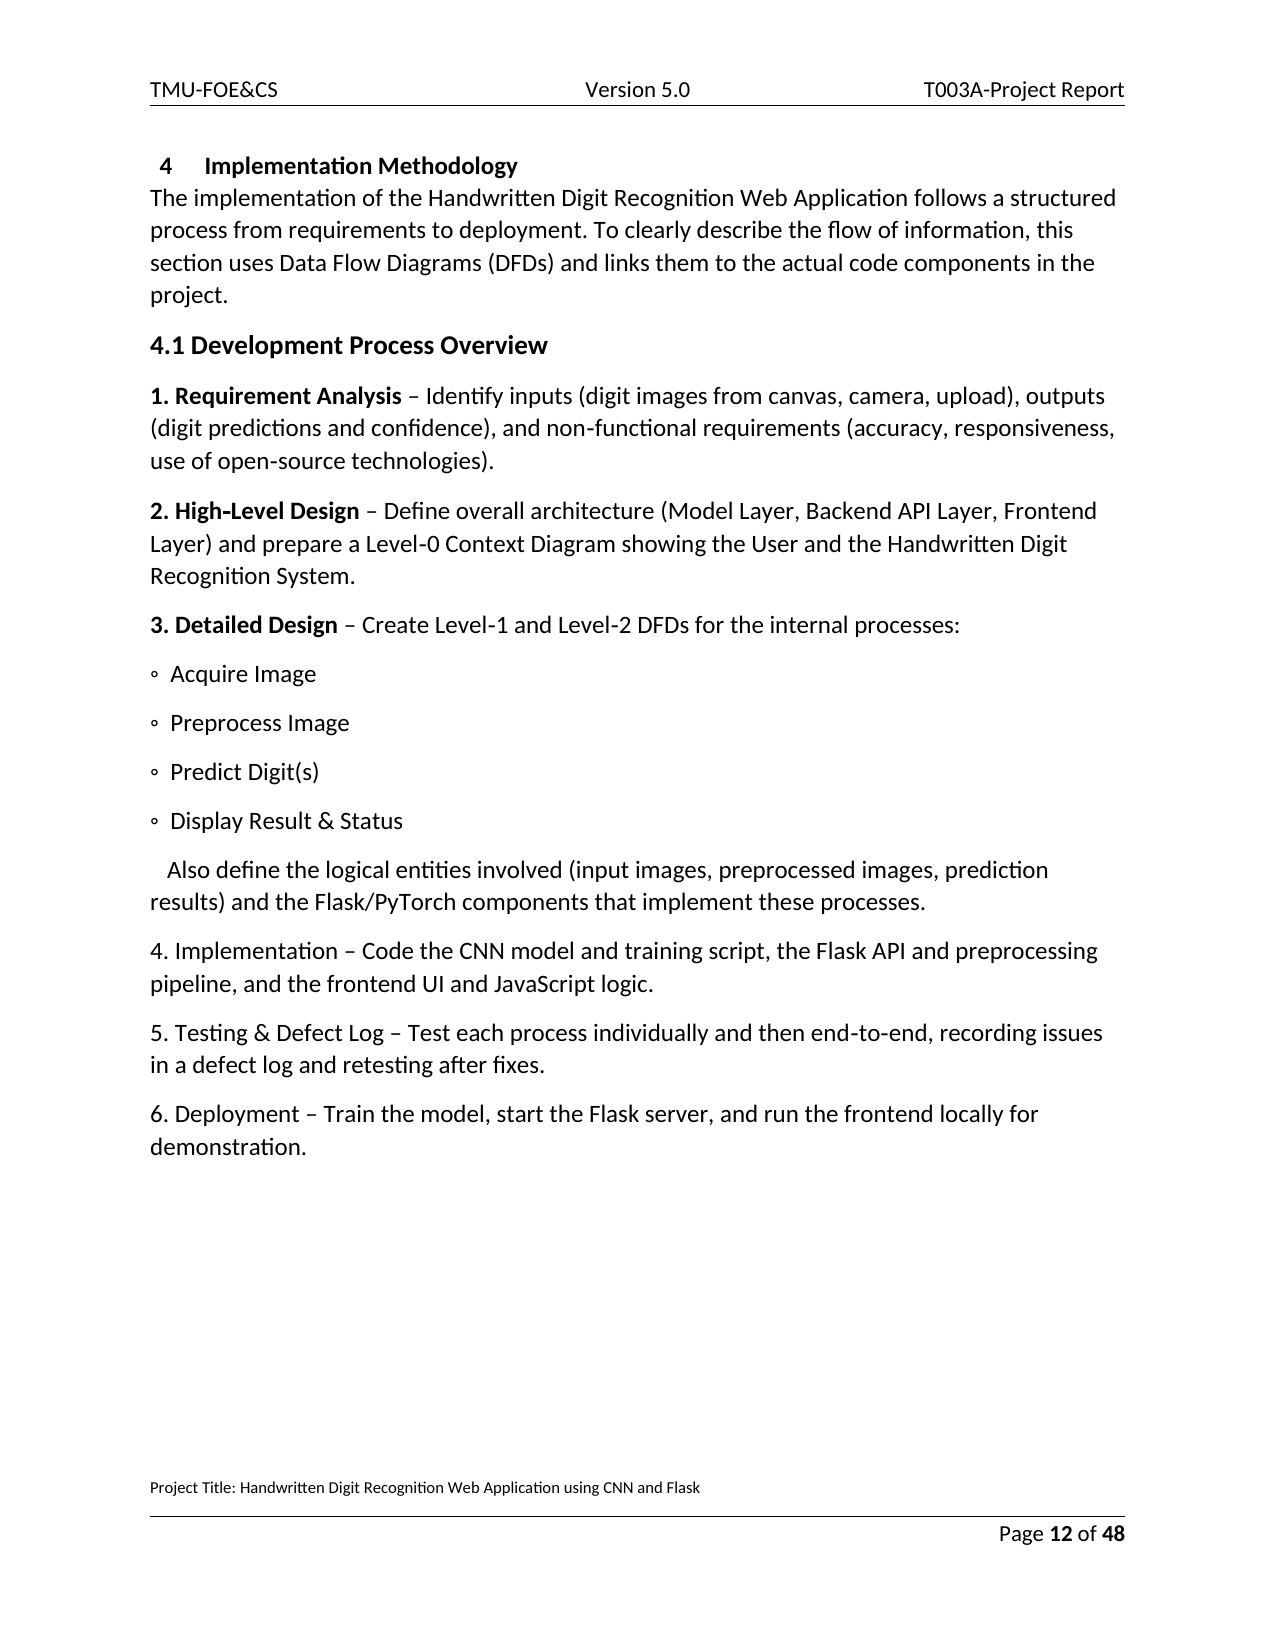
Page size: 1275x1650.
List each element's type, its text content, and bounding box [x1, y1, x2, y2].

text ◦ Preprocess Image [150, 707, 1125, 738]
text 1. Requirement Analysis – Identify inputs (digit images from canvas, camera, upload), outputs (digit predictions and confidence), and non‑functional requirements (accuracy, responsiveness, use of open‑source technologies). [150, 380, 1125, 476]
text The implementation of the Handwritten Digit Recognition Web Application follows a structured process from requirements to deployment. To clearly describe the flow of information, this section uses Data Flow Diagrams (DFDs) and links them to the actual code components in the project. [150, 182, 1125, 310]
subtitle Implementation Methodology [159, 150, 1125, 181]
text 6. Deployment – Train the model, start the Flask server, and run the frontend locally for demonstration. [150, 1098, 1125, 1161]
text 4. Implementation – Code the CNN model and training script, the Flask API and preprocessing pipeline, and the frontend UI and JavaScript logic. [150, 936, 1125, 998]
text 3. Detailed Design – Create Level‑1 and Level‑2 DFDs for the internal processes: [150, 609, 1125, 640]
text 5. Testing & Defect Log – Test each process individually and then end‑to‑end, recording issues in a defect log and retesting after fixes. [150, 1017, 1125, 1080]
text Also define the logical entities involved (input images, preprocessed images, prediction results) and the Flask/PyTorch components that implement these processes. [150, 854, 1125, 917]
text ◦ Predict Digit(s) [150, 756, 1125, 787]
text ◦ Acquire Image [150, 658, 1125, 689]
text 2. High‑Level Design – Define overall architecture (Model Layer, Backend API Layer, Frontend Layer) and prepare a Level‑0 Context Diagram showing the User and the Handwritten Digit Recognition System. [150, 494, 1125, 591]
text ◦ Display Result & Status [150, 805, 1125, 836]
text 4.1 Development Process Overview [150, 328, 1125, 361]
